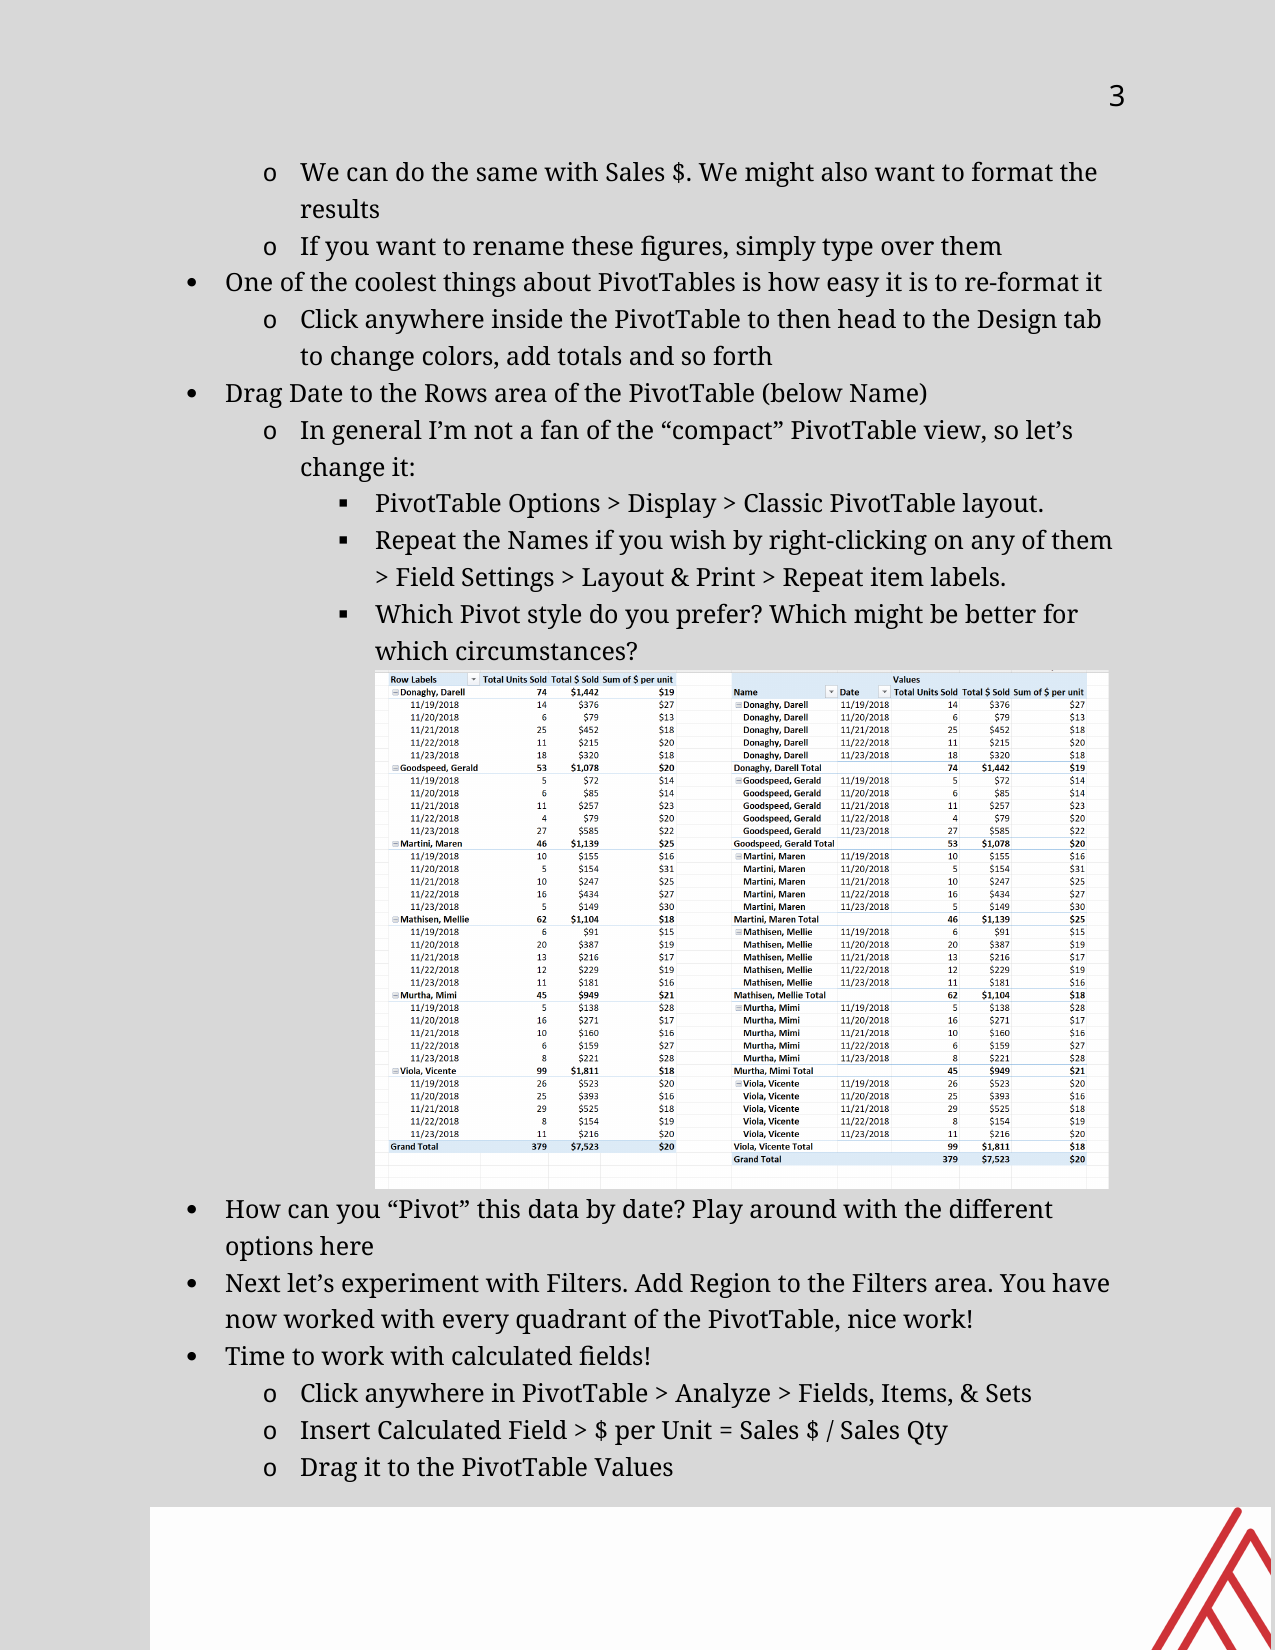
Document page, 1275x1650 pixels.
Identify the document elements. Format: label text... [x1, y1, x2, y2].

picture [150, 1507, 1271, 1650]
list One of the coolest things about PivotTables is how easy it is to re-format it [187, 265, 1125, 299]
list Drag it to the PivotTable Values [262, 1449, 1125, 1484]
list Repeat the Names if you wish by right-clicking on any of them > Field Settings > Layout & Print > Repeat item labels. [337, 523, 1125, 594]
list If you want to rename these figures, simply type over them [262, 228, 1125, 262]
list Time to work with calculated fields! [187, 1339, 1125, 1373]
picture [375, 670, 1109, 1189]
list Click anywhere in PivotTable > Analyze > Fields, Items, & Sets [262, 1376, 1125, 1410]
list Insert Calculated Field > $ per Unit = Sales $ / Sales Qty [262, 1413, 1125, 1447]
list Drag Date to the Rows area of the PivotTable (below Name) [187, 376, 1125, 410]
list PivotTable Options > Display > Classic PivotTable layout. [337, 486, 1125, 520]
list Next let’s experiment with Filters. Add Region to the Filters area. You have now worked with every quadrant of the PivotTable, nice work! [187, 1265, 1125, 1336]
list Click anywhere inside the PivotTable to then head to the Design tab to change colors, add totals and so forth [262, 302, 1125, 373]
list We can do the same with Sales $. We might also want to format the results [262, 154, 1125, 225]
list How can you “Pivot” this data by date? Play around with the different options here [187, 1192, 1125, 1263]
list In general I’m not a fan of the “compact” PivotTable view, so let’s change it: [262, 412, 1125, 483]
